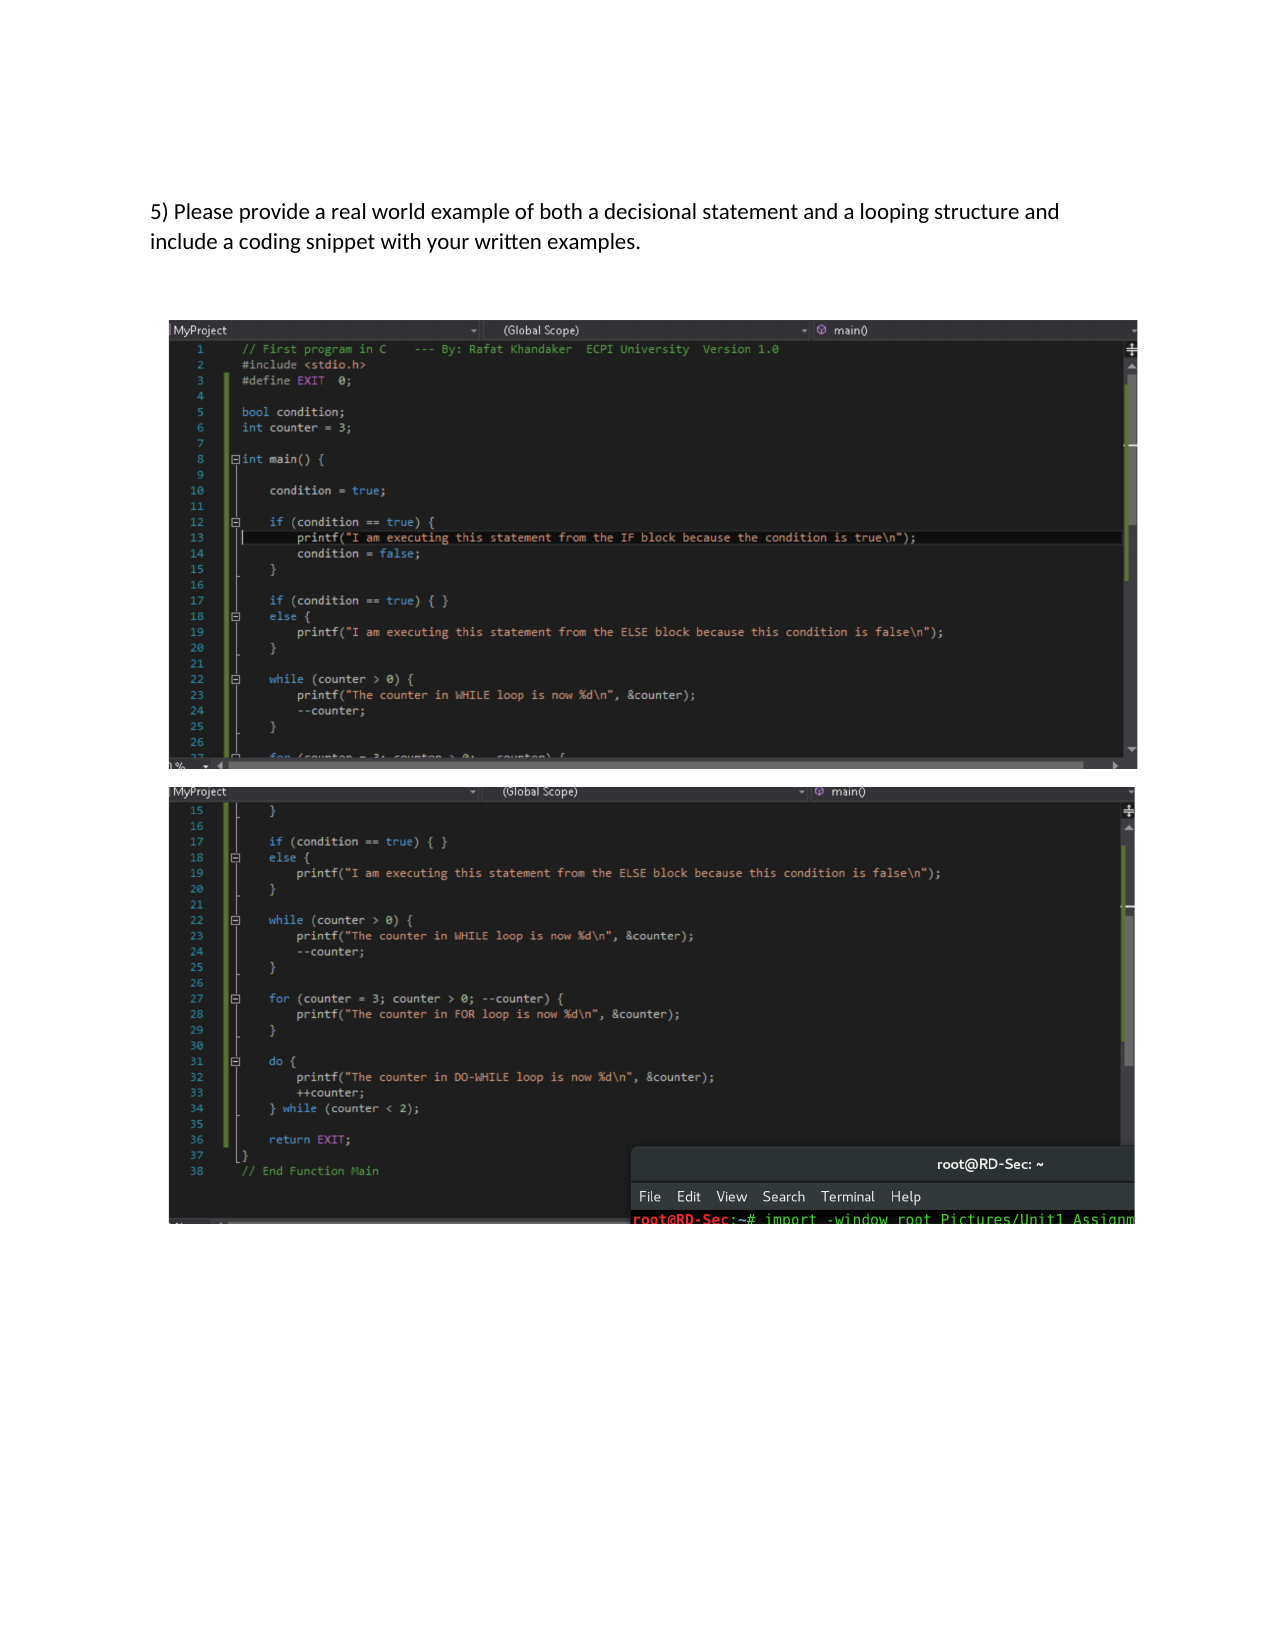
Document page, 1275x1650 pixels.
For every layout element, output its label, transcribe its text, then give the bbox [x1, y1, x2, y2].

text 5) Please provide a real world example of both a decisional statement and a looping structure and include a coding snippet with your written examples. [150, 197, 1125, 255]
